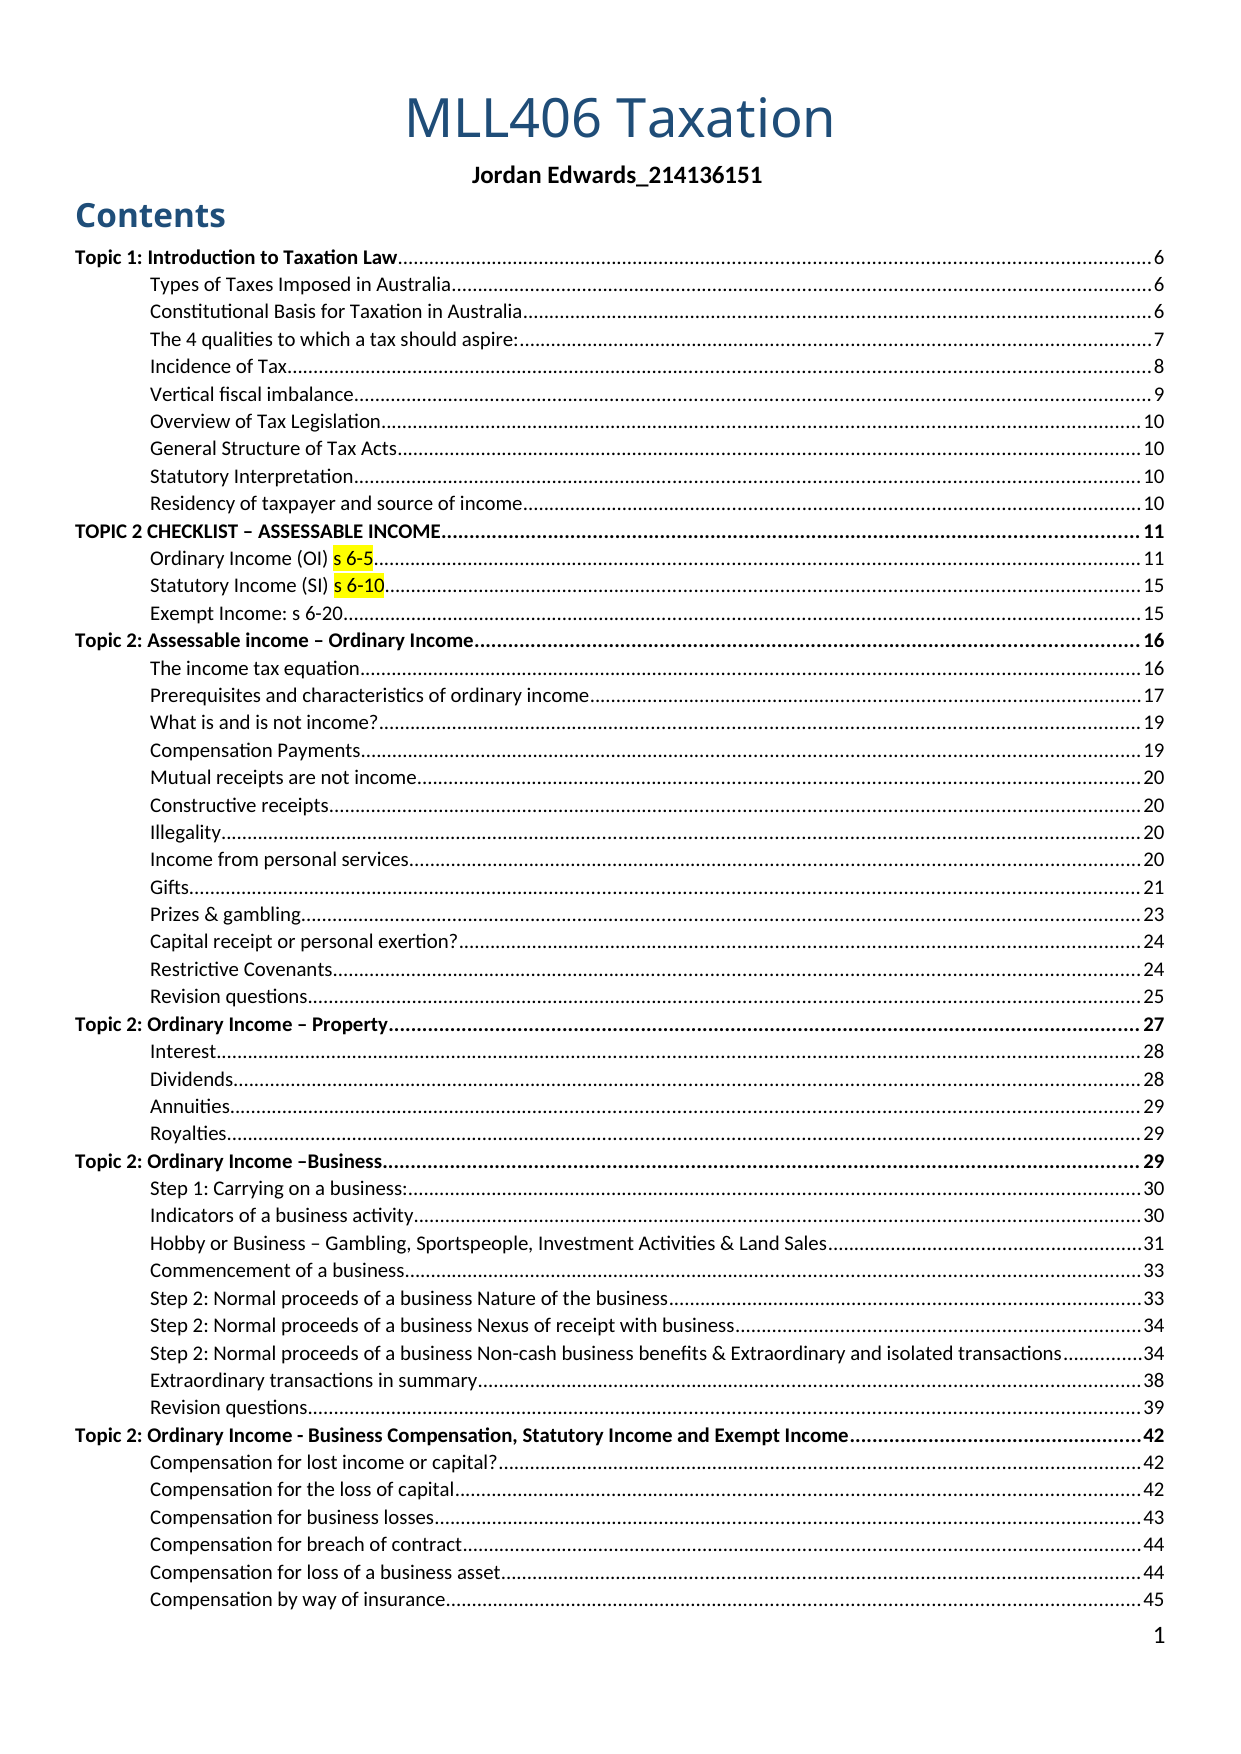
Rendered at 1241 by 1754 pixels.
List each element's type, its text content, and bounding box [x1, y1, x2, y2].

subtitle MLL406 Taxation [75, 79, 1165, 153]
text Jordan Edwards_214136151 [75, 159, 1165, 189]
